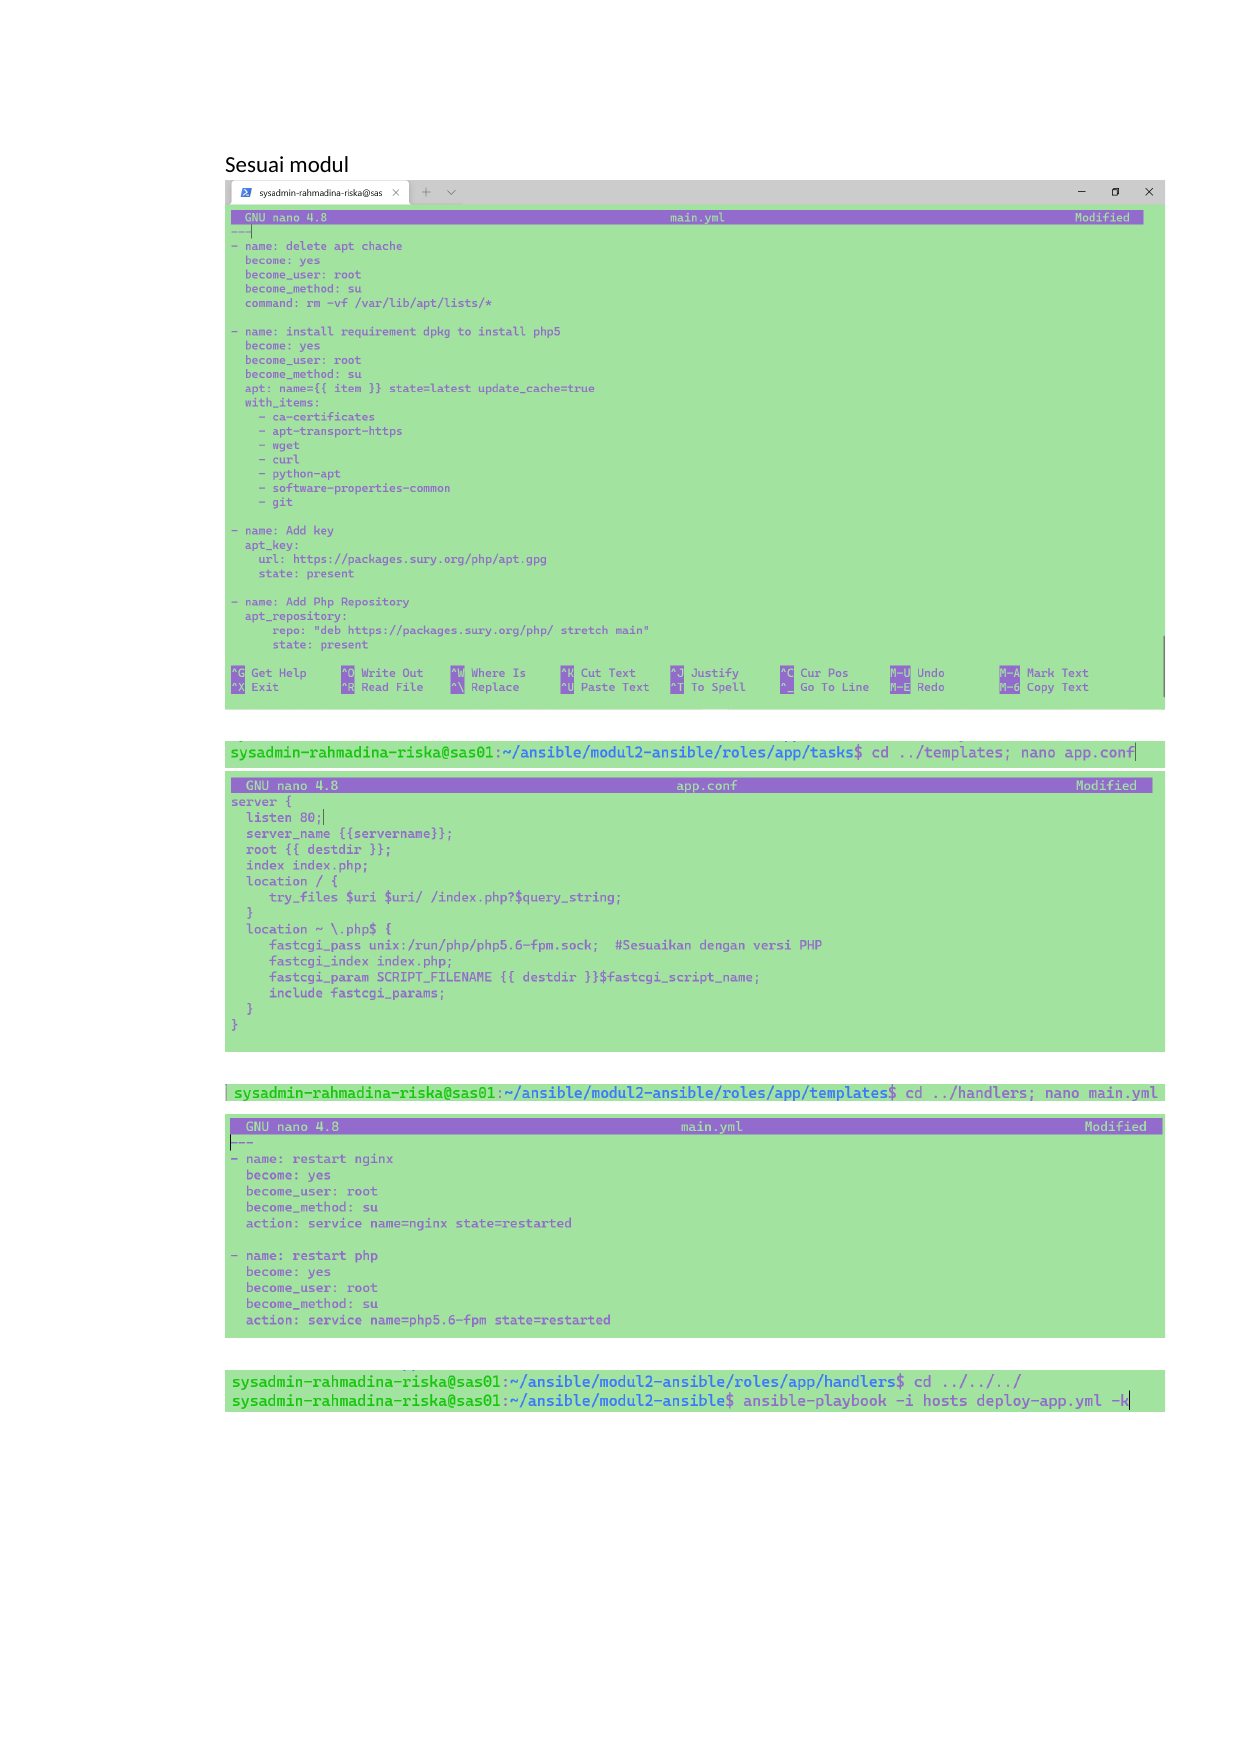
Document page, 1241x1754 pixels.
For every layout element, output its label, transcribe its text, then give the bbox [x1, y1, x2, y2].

picture [225, 1084, 1166, 1101]
picture [225, 180, 1166, 710]
picture [225, 1114, 1166, 1338]
picture [225, 771, 1166, 1052]
picture [225, 741, 1166, 768]
list Sesuai modul [225, 150, 1090, 180]
picture [225, 1370, 1166, 1412]
